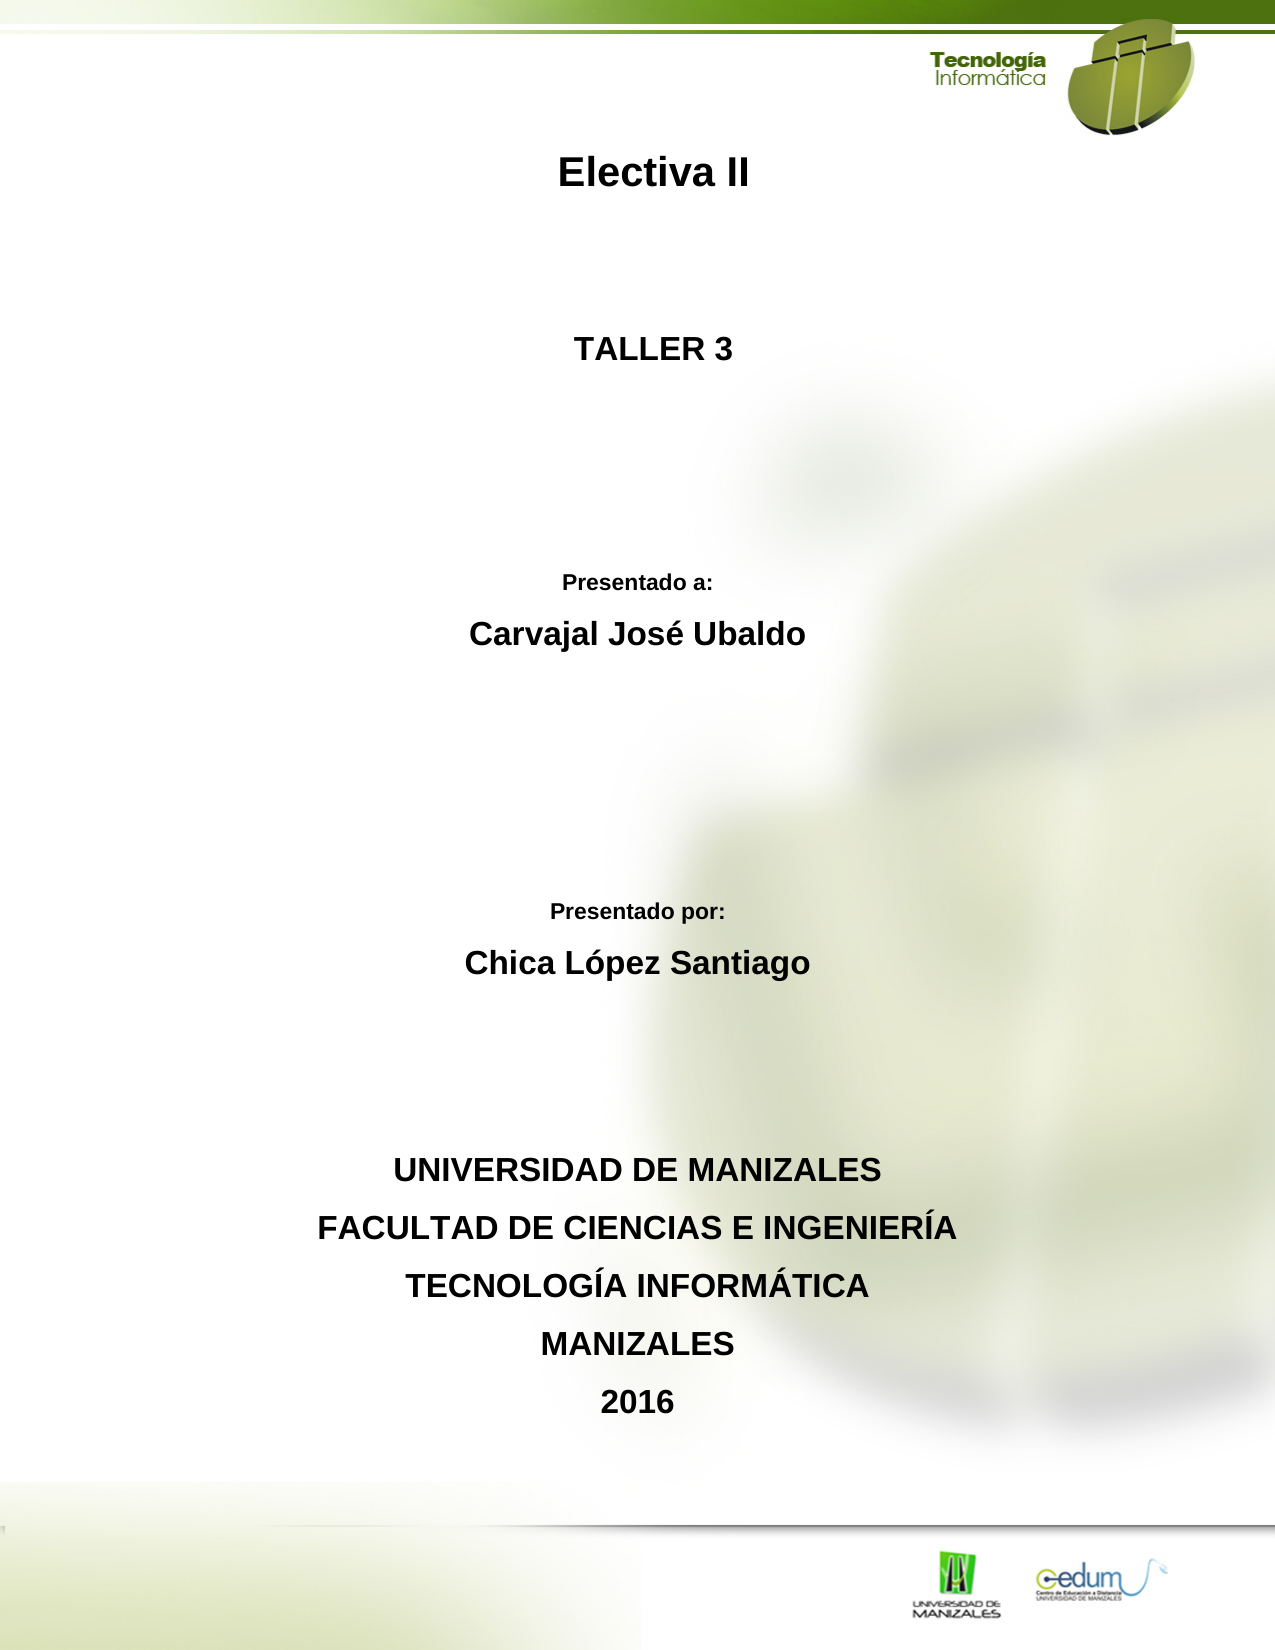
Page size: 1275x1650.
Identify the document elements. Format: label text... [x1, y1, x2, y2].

text Electiva II [472, 148, 1098, 196]
text FACULTAD DE CIENCIAS E INGENIERÍA [177, 1208, 1098, 1247]
text Presentado a: [177, 569, 1098, 596]
text TALLER 3 [472, 329, 1098, 367]
text TECNOLOGÍA INFORMÁTICA [177, 1266, 1098, 1305]
text MANIZALES [177, 1324, 1098, 1363]
text Chica López Santiago [177, 943, 1098, 981]
text Carvajal José Ubaldo [177, 614, 1098, 653]
text Presentado por: [177, 898, 1098, 924]
text 2016 [177, 1382, 1098, 1421]
text UNIVERSIDAD DE MANIZALES [177, 1150, 1098, 1188]
picture [0, 0, 1275, 1650]
